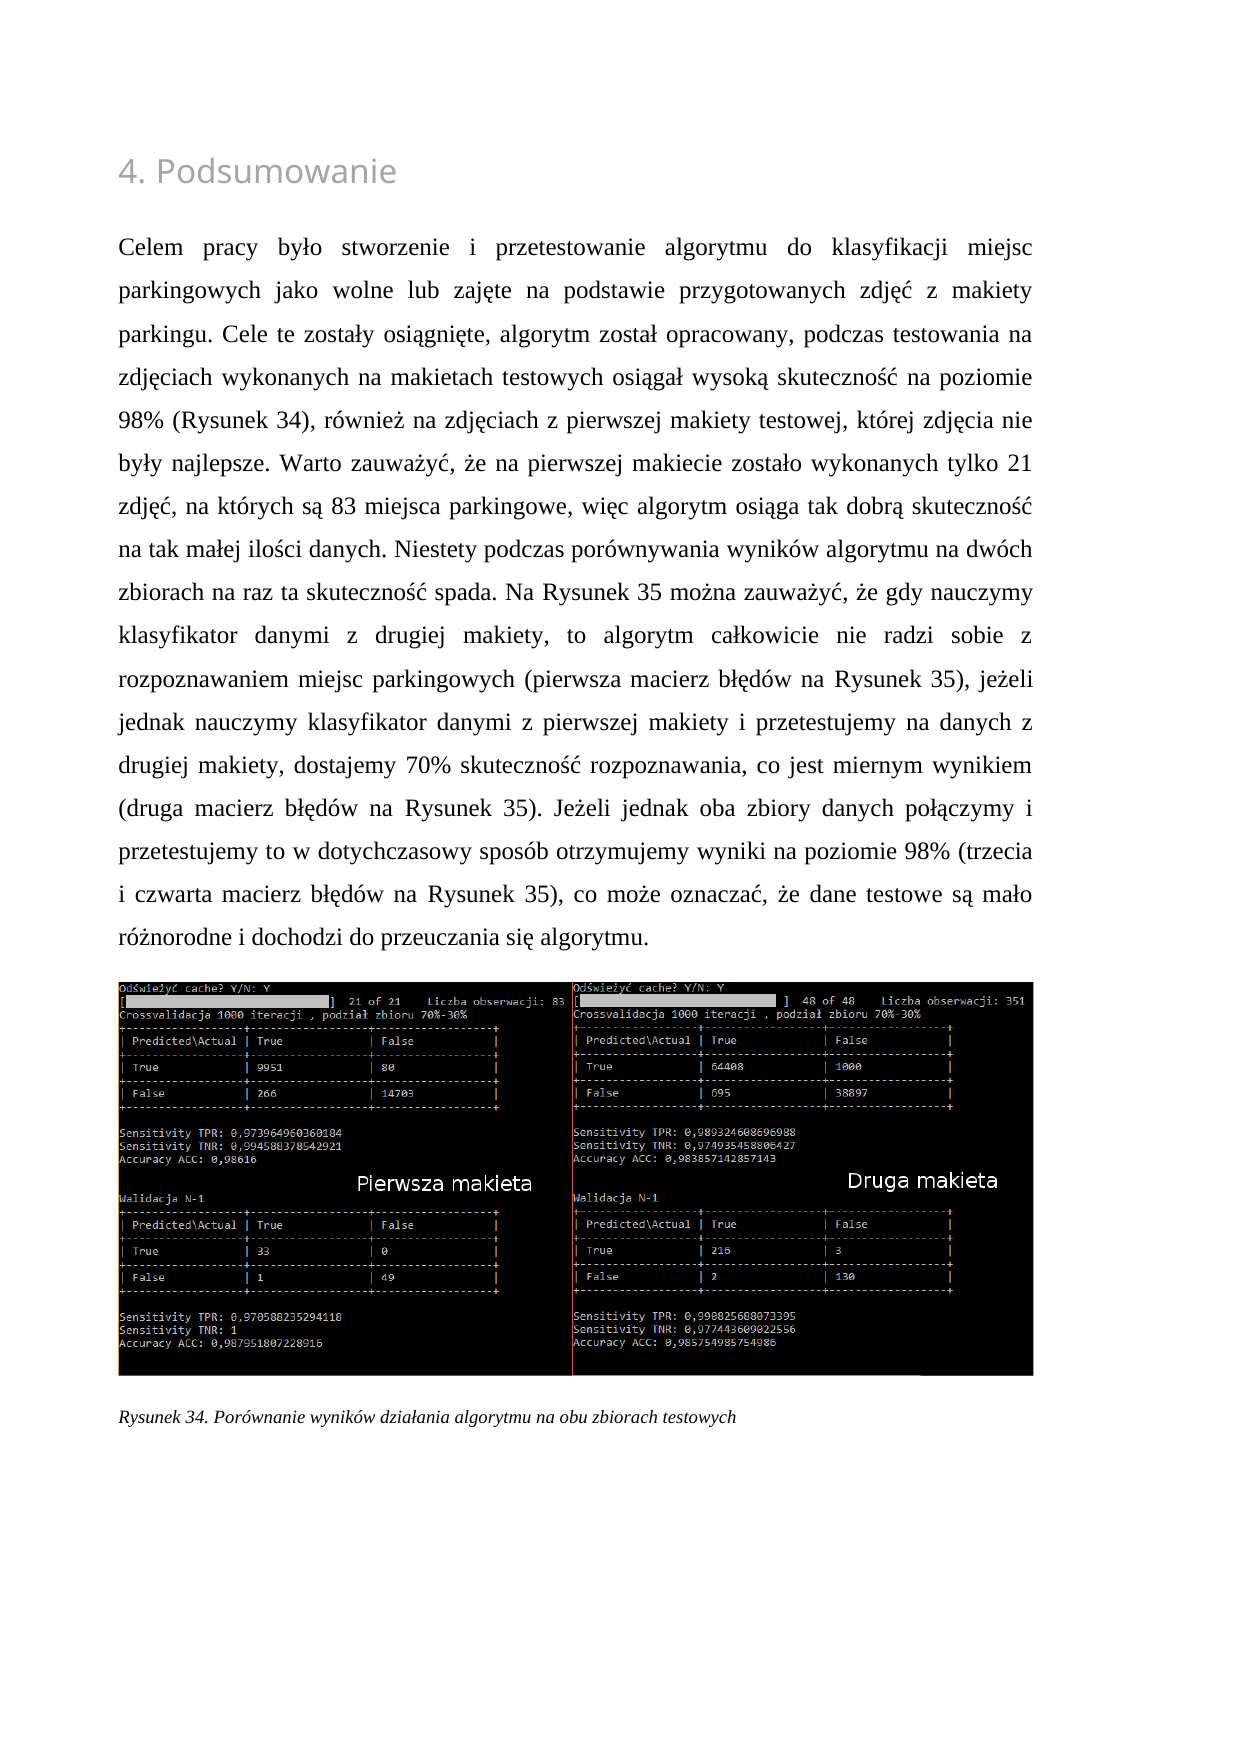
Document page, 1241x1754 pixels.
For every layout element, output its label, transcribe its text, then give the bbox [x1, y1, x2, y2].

picture [118, 982, 1034, 1376]
text Celem pracy było stworzenie i przetestowanie algorytmu do klasyfikacji miejsc parkingowych jako wolne lub zajęte na podstawie przygotowanych zdjęć z makiety parkingu. Cele te zostały osiągnięte, algorytm został opracowany, podczas testowania na zdjęciach wykonanych na makietach testowych osiągał wysoką skuteczność na poziomie 98% (Rysunek 34), również na zdjęciach z pierwszej makiety testowej, której zdjęcia nie były najlepsze. Warto zauważyć, że na pierwszej makiecie zostało wykonanych tylko 21 zdjęć, na których są 83 miejsca parkingowe, więc algorytm osiąga tak dobrą skuteczność na tak małej ilości danych. Niestety podczas porównywania wyników algorytmu na dwóch zbiorach na raz ta skuteczność spada. Na Rysunku 35 można zauważyć, że gdy nauczymy klasyfikator danymi z drugiej makiety, to algorytm całkowicie nie radzi sobie z rozpoznawaniem miejsc parkingowych (pierwsza macierz błędów na Rysunku 35), jeżeli jednak nauczymy klasyfikator danymi z pierwszej makiety i przetestujemy na danych z drugiej makiety, dostajemy 70% skuteczność rozpoznawania, co jest miernym wynikiem (druga macierz błędów na Rysunku 35). Jeżeli jednak oba zbiory danych połączymy i przetestujemy to w dotychczasowy sposób otrzymujemy wyniki na poziomie 98% (trzecia i czwarta macierz błędów na Rysunku 35), co może oznaczać, że dane testowe są mało różnorodne i dochodzi do przeuczania się algorytmu. [118, 232, 1033, 951]
subtitle Podsumowanie [118, 148, 1033, 193]
text Rysunek . Porównanie wyników działania algorytmu na obu zbiorach testowych [118, 1406, 1033, 1428]
